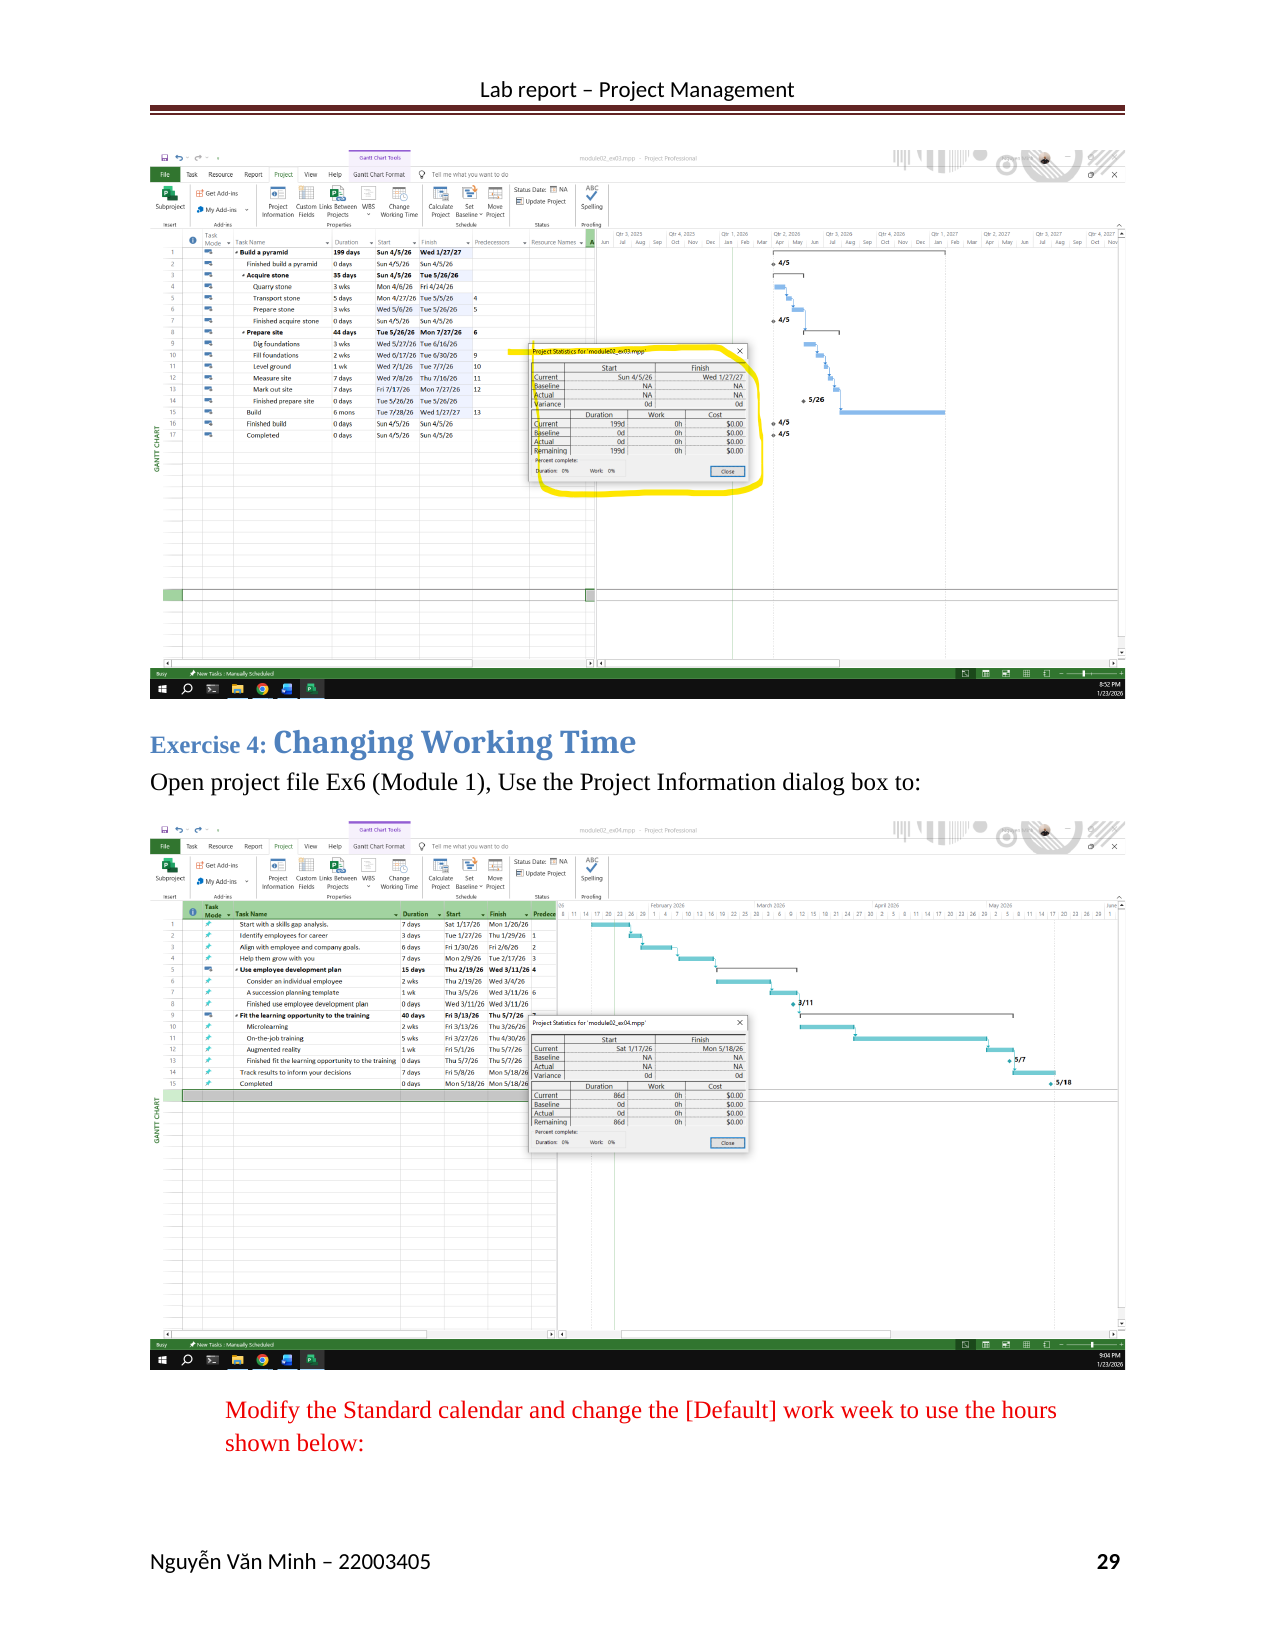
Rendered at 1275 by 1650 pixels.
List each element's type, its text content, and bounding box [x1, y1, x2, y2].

subtitle Exercise 4: Changing Working Time [150, 723, 1125, 762]
picture [150, 821, 1125, 1370]
picture [150, 150, 1125, 699]
text Open project file Ex6 (Module 1), Use the Project Information dialog box to: [150, 767, 1125, 796]
text Modify the Standard calendar and change the [Default] work week to use the hours shown below: [225, 1395, 1125, 1457]
